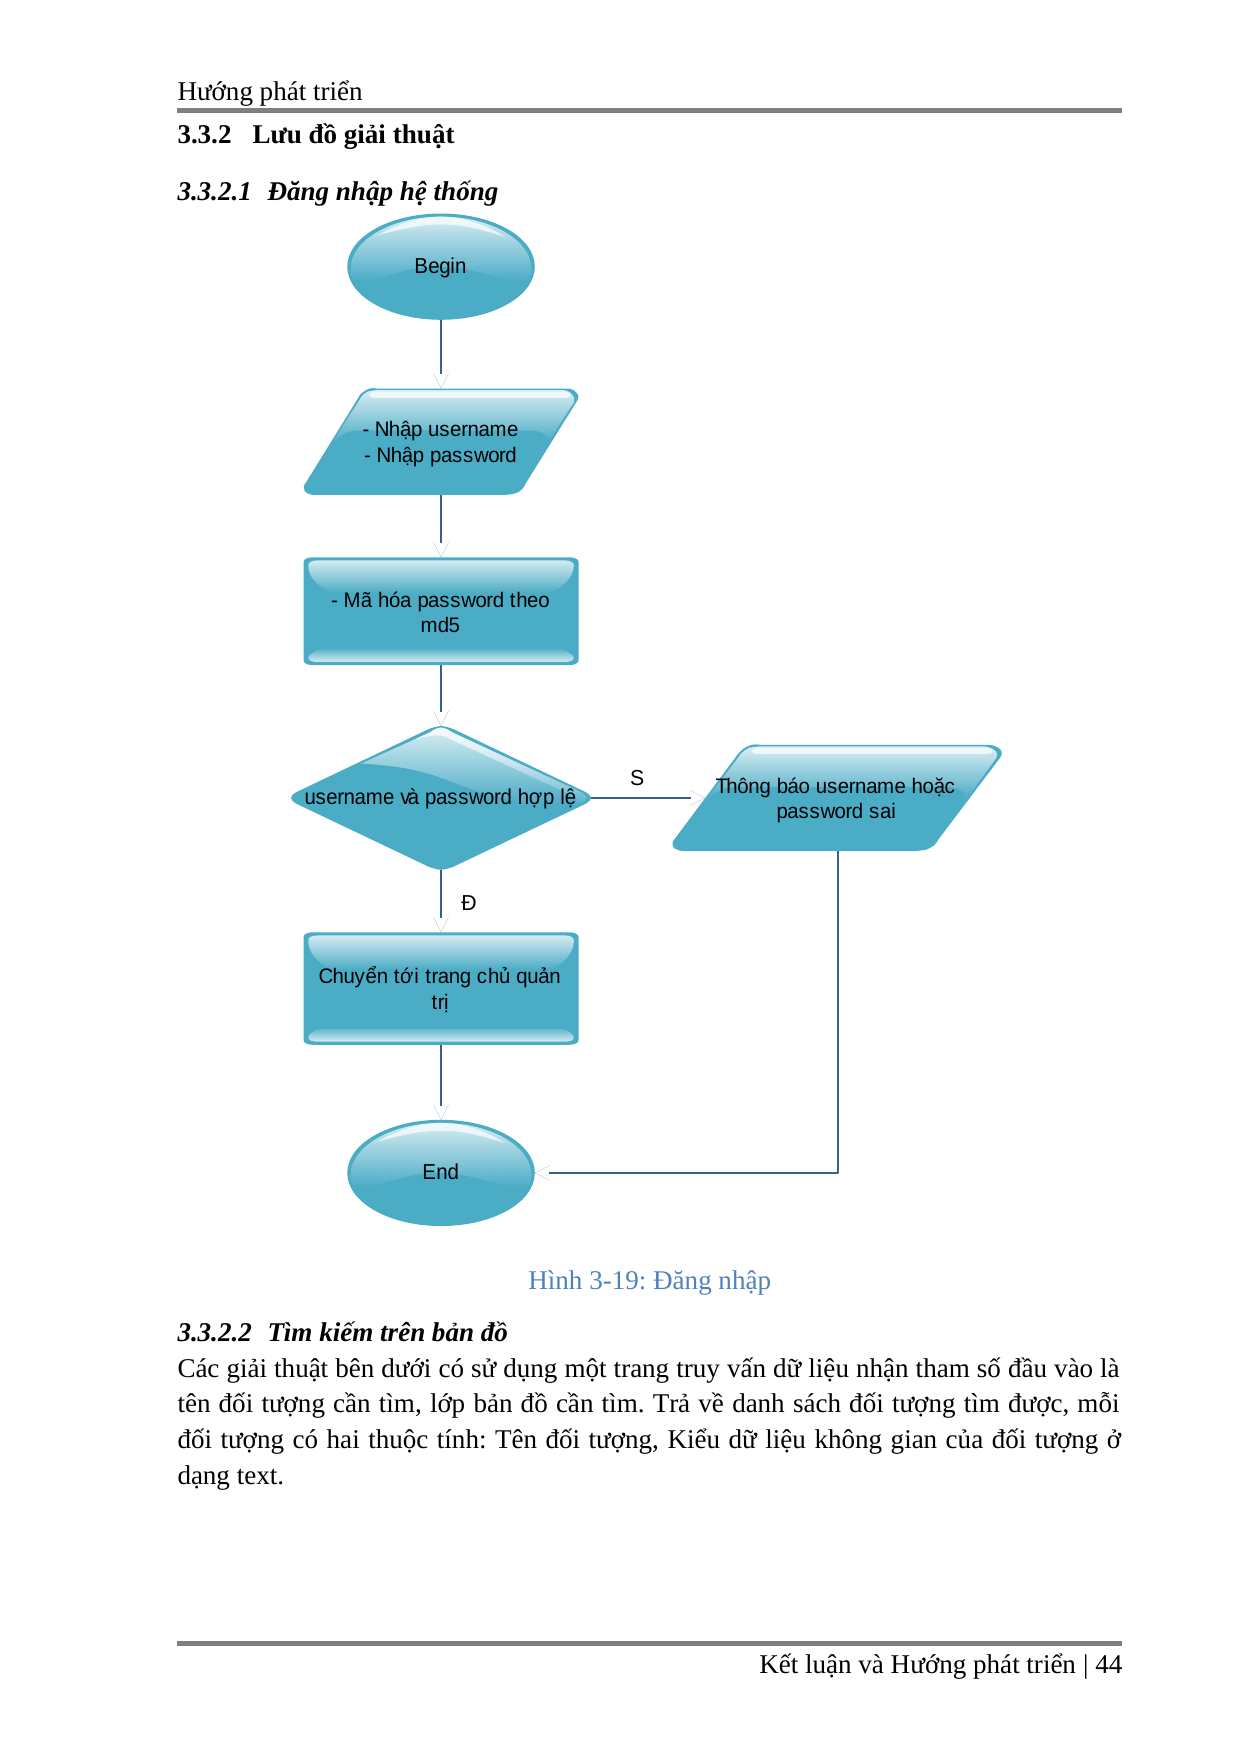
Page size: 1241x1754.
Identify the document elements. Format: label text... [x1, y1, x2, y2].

text Các giải thuật bên dưới có sử dụng một trang truy vấn dữ liệu nhận tham số đầu vào là tên đối tượng cần tìm, lớp bản đồ cần tìm. Trả về danh sách đối tượng tìm được, mỗi đối tượng có hai thuộc tính: Tên đối tượng, Kiểu dữ liệu không gian của đối tượng ở dạng text. [177, 1352, 1122, 1490]
subtitle Lưu đồ giải thuật [177, 118, 1122, 149]
subtitle Tìm kiếm trên bản đồ [177, 1316, 1122, 1347]
subtitle Đăng nhập hệ thống [177, 175, 1122, 206]
